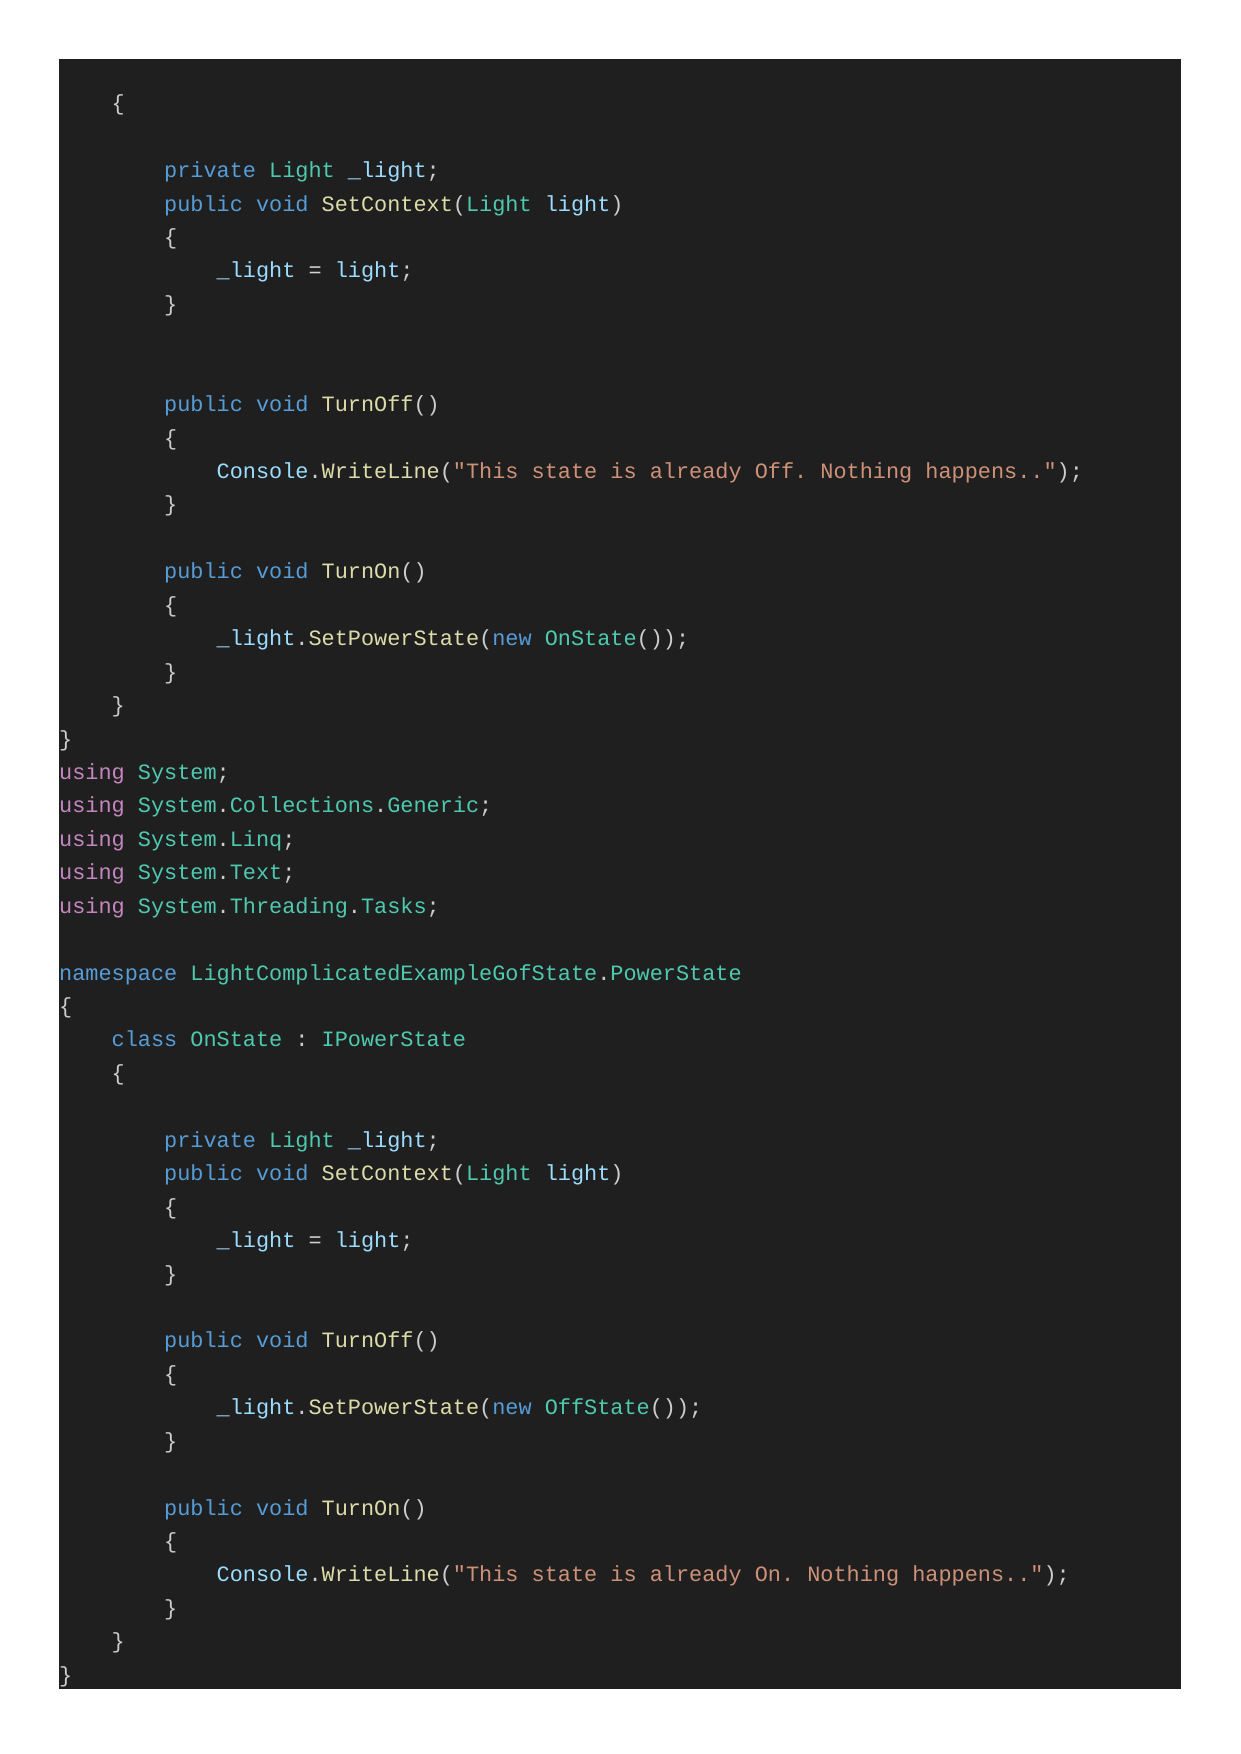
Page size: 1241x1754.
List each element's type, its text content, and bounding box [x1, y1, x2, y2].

text using System.Threading.Tasks; [59, 895, 1181, 920]
text public void TurnOn() [59, 561, 1181, 585]
text { [59, 92, 1181, 117]
text { [59, 594, 1181, 619]
text { [59, 226, 1181, 251]
text _light = light; [59, 259, 1181, 284]
text } [59, 494, 1181, 518]
text _light = light; [59, 1229, 1181, 1254]
text { [59, 1062, 1181, 1087]
text } [59, 1664, 1181, 1689]
text { [59, 1196, 1181, 1221]
text } [59, 728, 1181, 752]
text } [59, 293, 1181, 318]
text private Light _light; [59, 159, 1181, 184]
text using System.Linq; [59, 828, 1181, 853]
text } [59, 661, 1181, 686]
text using System.Collections.Generic; [59, 794, 1181, 819]
text { [59, 1530, 1181, 1555]
text _light.SetPowerState(new OffState()); [59, 1396, 1181, 1421]
text } [59, 1263, 1181, 1287]
text public void SetContext(Light light) [59, 1162, 1181, 1187]
text } [59, 1430, 1181, 1455]
text public void TurnOn() [59, 1497, 1181, 1522]
text class OnState : IPowerState [59, 1029, 1181, 1053]
text namespace LightComplicatedExampleGofState.PowerState [59, 962, 1181, 987]
text public void SetContext(Light light) [59, 193, 1181, 217]
text } [59, 1597, 1181, 1622]
text using System.Text; [59, 861, 1181, 886]
text } [59, 694, 1181, 719]
text private Light _light; [59, 1129, 1181, 1154]
text public void TurnOff() [59, 393, 1181, 418]
text using System; [59, 761, 1181, 786]
text } [59, 1631, 1181, 1655]
text { [59, 1363, 1181, 1388]
text { [59, 427, 1181, 452]
text _light.SetPowerState(new OnState()); [59, 627, 1181, 652]
text Console.WriteLine("This state is already On. Nothing happens.."); [59, 1564, 1181, 1588]
text public void TurnOff() [59, 1329, 1181, 1354]
text { [59, 995, 1181, 1020]
text Console.WriteLine("This state is already Off. Nothing happens.."); [59, 460, 1181, 485]
